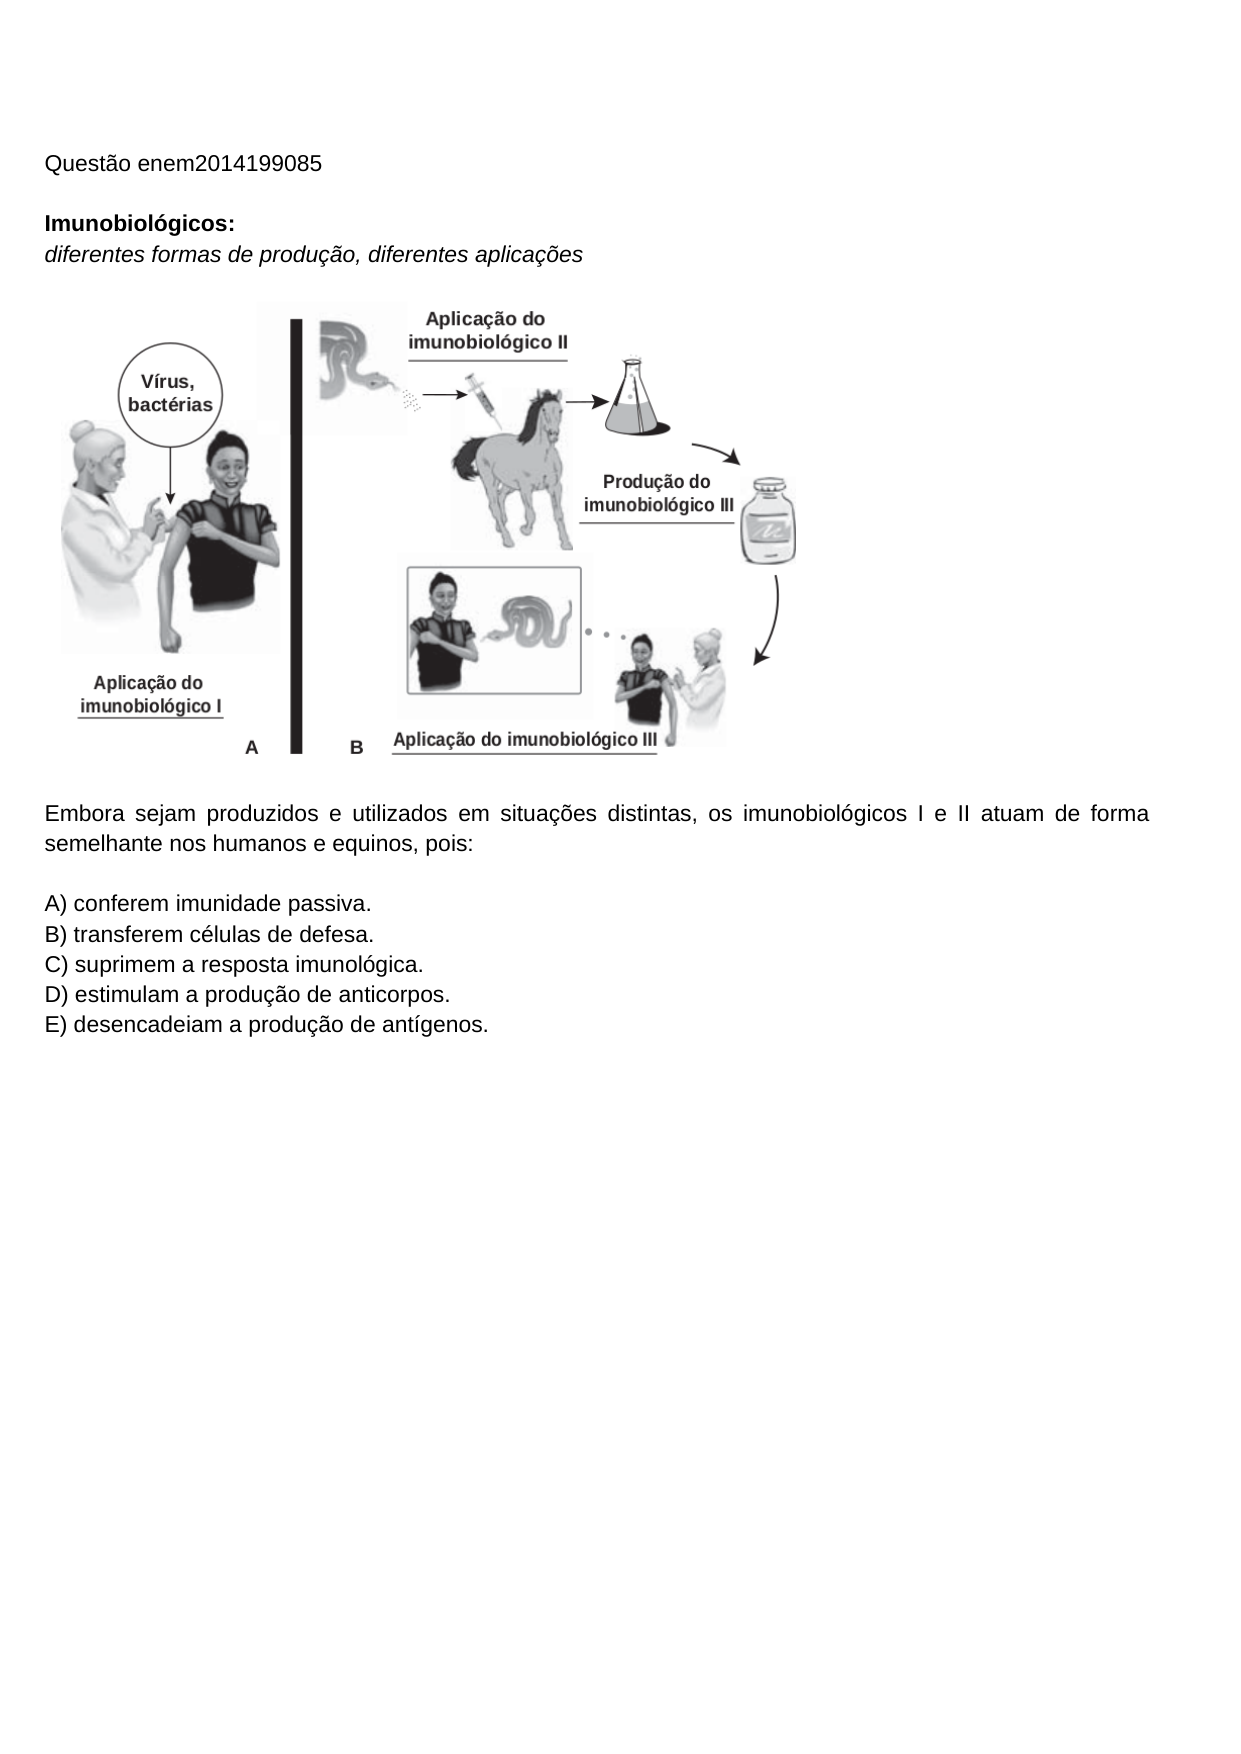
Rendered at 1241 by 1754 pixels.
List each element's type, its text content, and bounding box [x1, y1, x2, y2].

text A) conferem imunidade passiva. [44, 890, 1151, 917]
text Imunobiológicos: [44, 210, 1151, 237]
text C) suprimem a resposta imunológica. [44, 951, 1151, 977]
text E) desencadeiam a produção de antígenos. [44, 1011, 1151, 1037]
picture [44, 301, 809, 766]
text diferentes formas de produção, diferentes aplicações [44, 241, 1151, 267]
text Embora sejam produzidos e utilizados em situações distintas, os imunobiológicos I e II atuam de forma semelhante nos humanos e equinos, pois: [44, 800, 1151, 856]
text Questão enem2014199085 [44, 150, 1151, 176]
text B) transferem células de defesa. [44, 921, 1151, 947]
text D) estimulam a produção de anticorpos. [44, 981, 1151, 1007]
